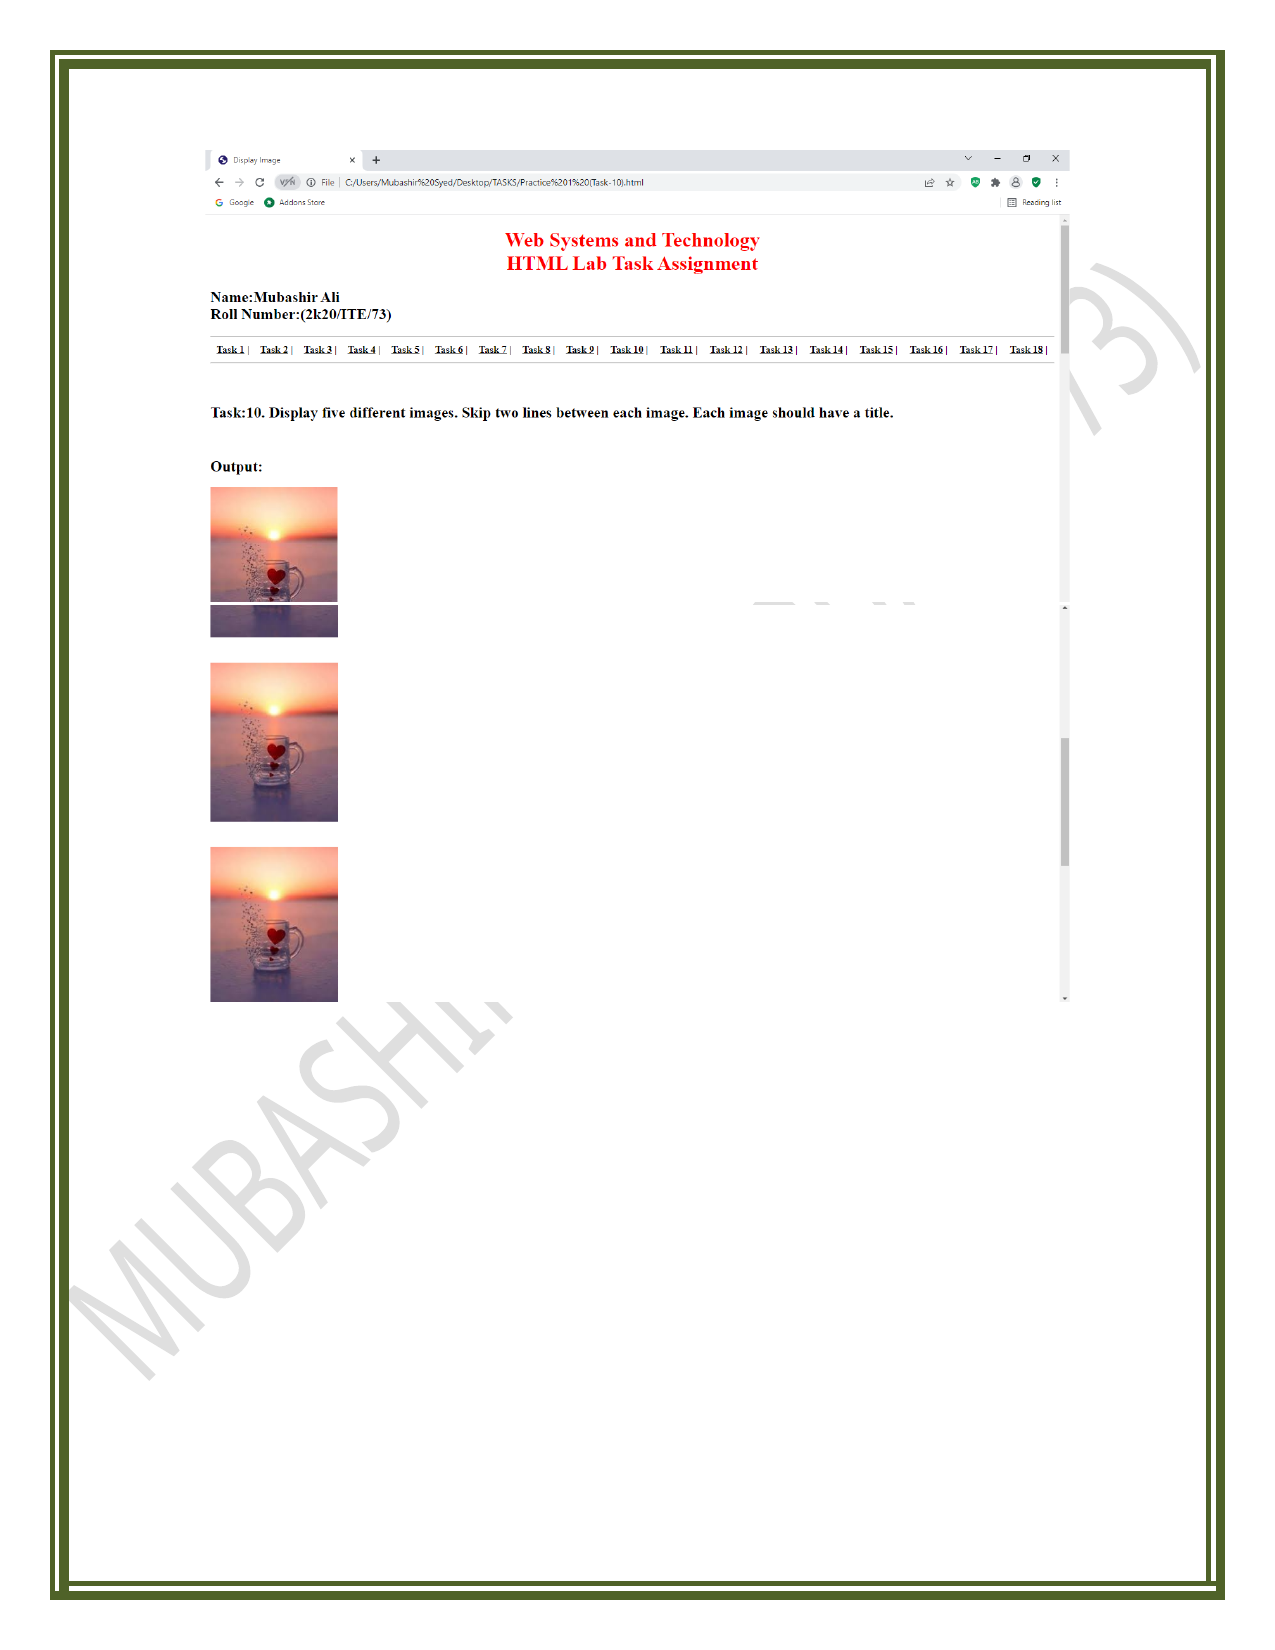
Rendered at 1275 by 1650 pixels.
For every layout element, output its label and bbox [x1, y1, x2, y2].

picture [205, 605, 1070, 1002]
picture [205, 150, 1070, 602]
